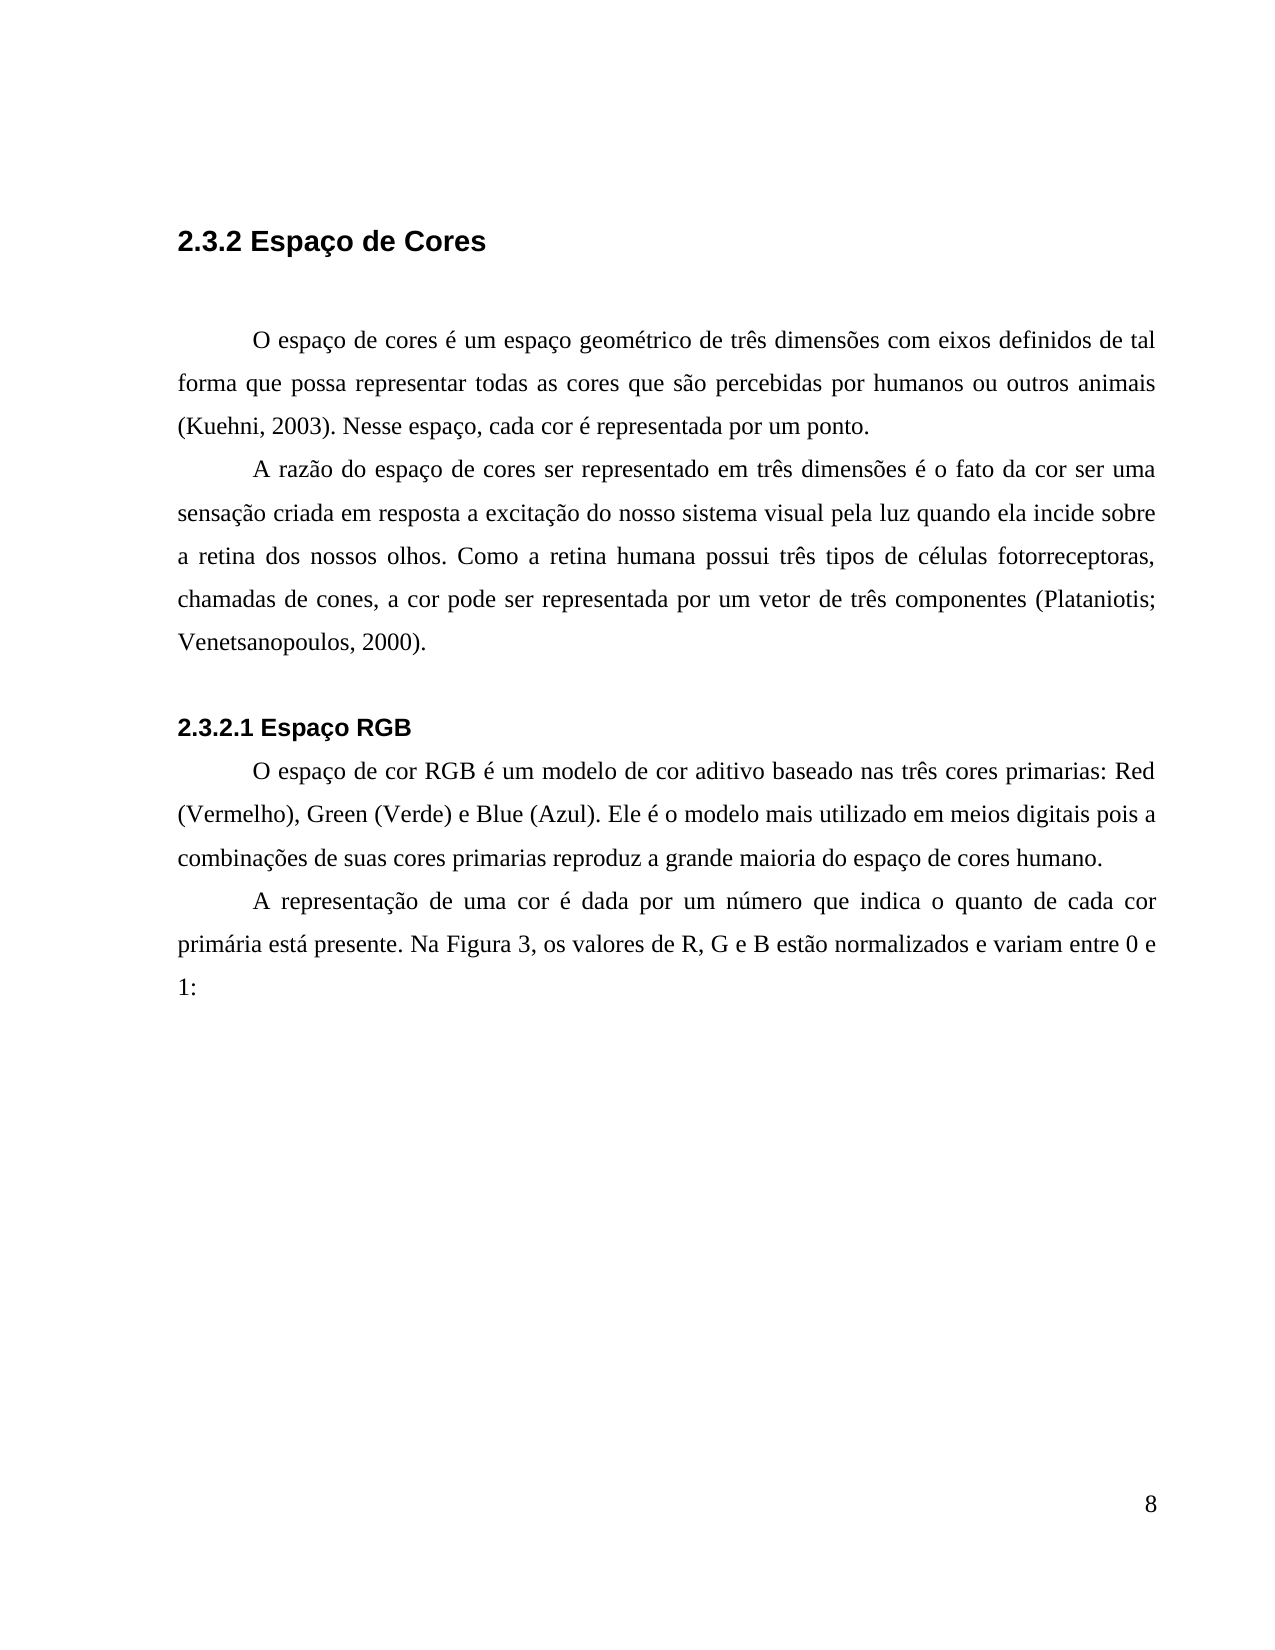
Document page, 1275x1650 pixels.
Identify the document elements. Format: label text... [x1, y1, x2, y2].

text 2.3.2.1 Espaço RGB [177, 713, 1157, 742]
subtitle 2.3.2 Espaço de Cores [177, 224, 1157, 258]
text A razão do espaço de cores ser representado em três dimensões é o fato da cor ser uma sensação criada em resposta a excitação do nosso sistema visual pela luz quando ela incide sobre a retina dos nossos olhos. Como a retina humana possui três tipos de células fotorreceptoras, chamadas de cones, a cor pode ser representada por um vetor de três componentes (Plataniotis; Venetsanopoulos, 2000). [177, 454, 1157, 656]
text O espaço de cor RGB é um modelo de cor aditivo baseado nas três cores primarias: Red (Vermelho), Green (Verde) e Blue (Azul). Ele é o modelo mais utilizado em meios digitais pois a combinações de suas cores primarias reproduz a grande maioria do espaço de cores humano. [177, 756, 1157, 871]
text A representação de uma cor é dada por um número que indica o quanto de cada cor primária está presente. Na Figura 3, os valores de R, G e B estão normalizados e variam entre 0 e 1: [177, 886, 1157, 1001]
text O espaço de cores é um espaço geométrico de três dimensões com eixos definidos de tal forma que possa representar todas as cores que são percebidas por humanos ou outros animais (Kuehni, 2003). Nesse espaço, cada cor é representada por um ponto. [177, 325, 1157, 440]
